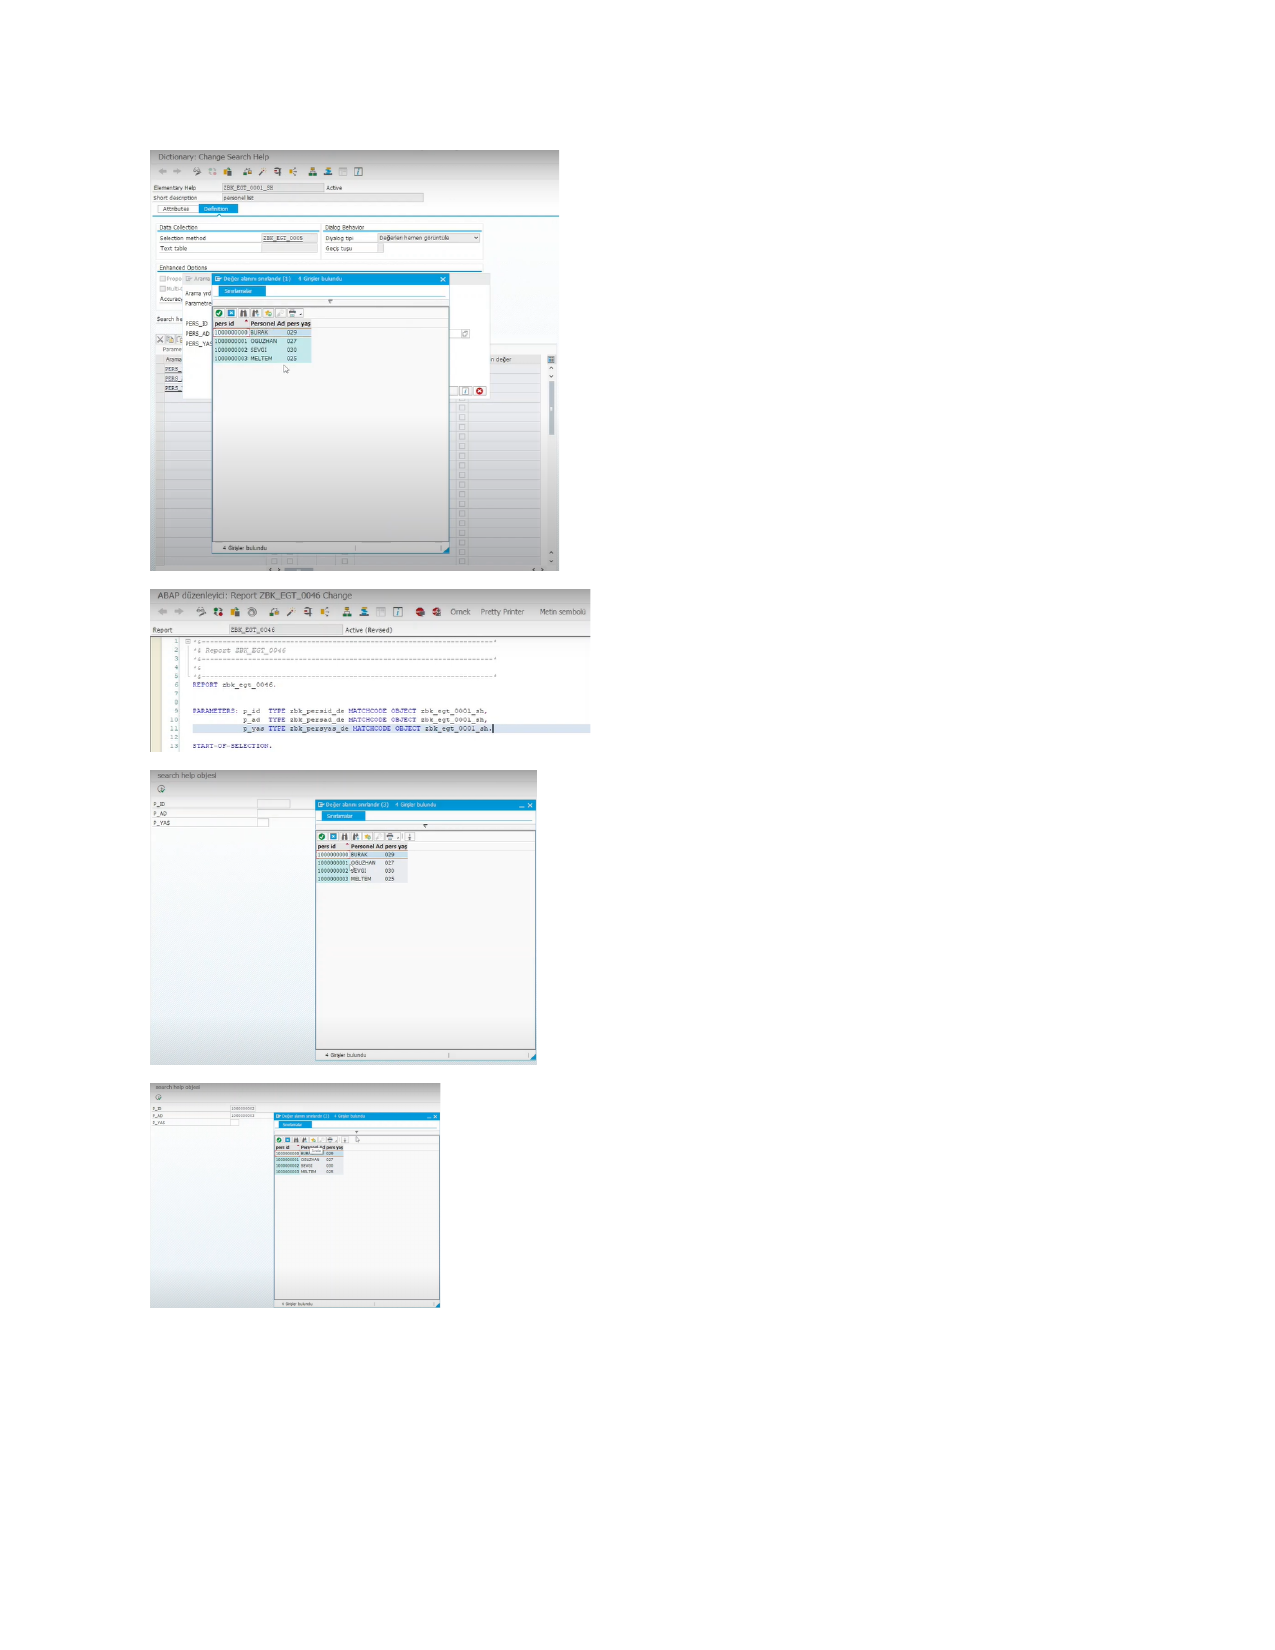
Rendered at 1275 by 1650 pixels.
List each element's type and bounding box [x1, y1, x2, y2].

picture [150, 770, 537, 1065]
picture [150, 1083, 441, 1308]
picture [150, 589, 591, 752]
picture [150, 150, 560, 571]
